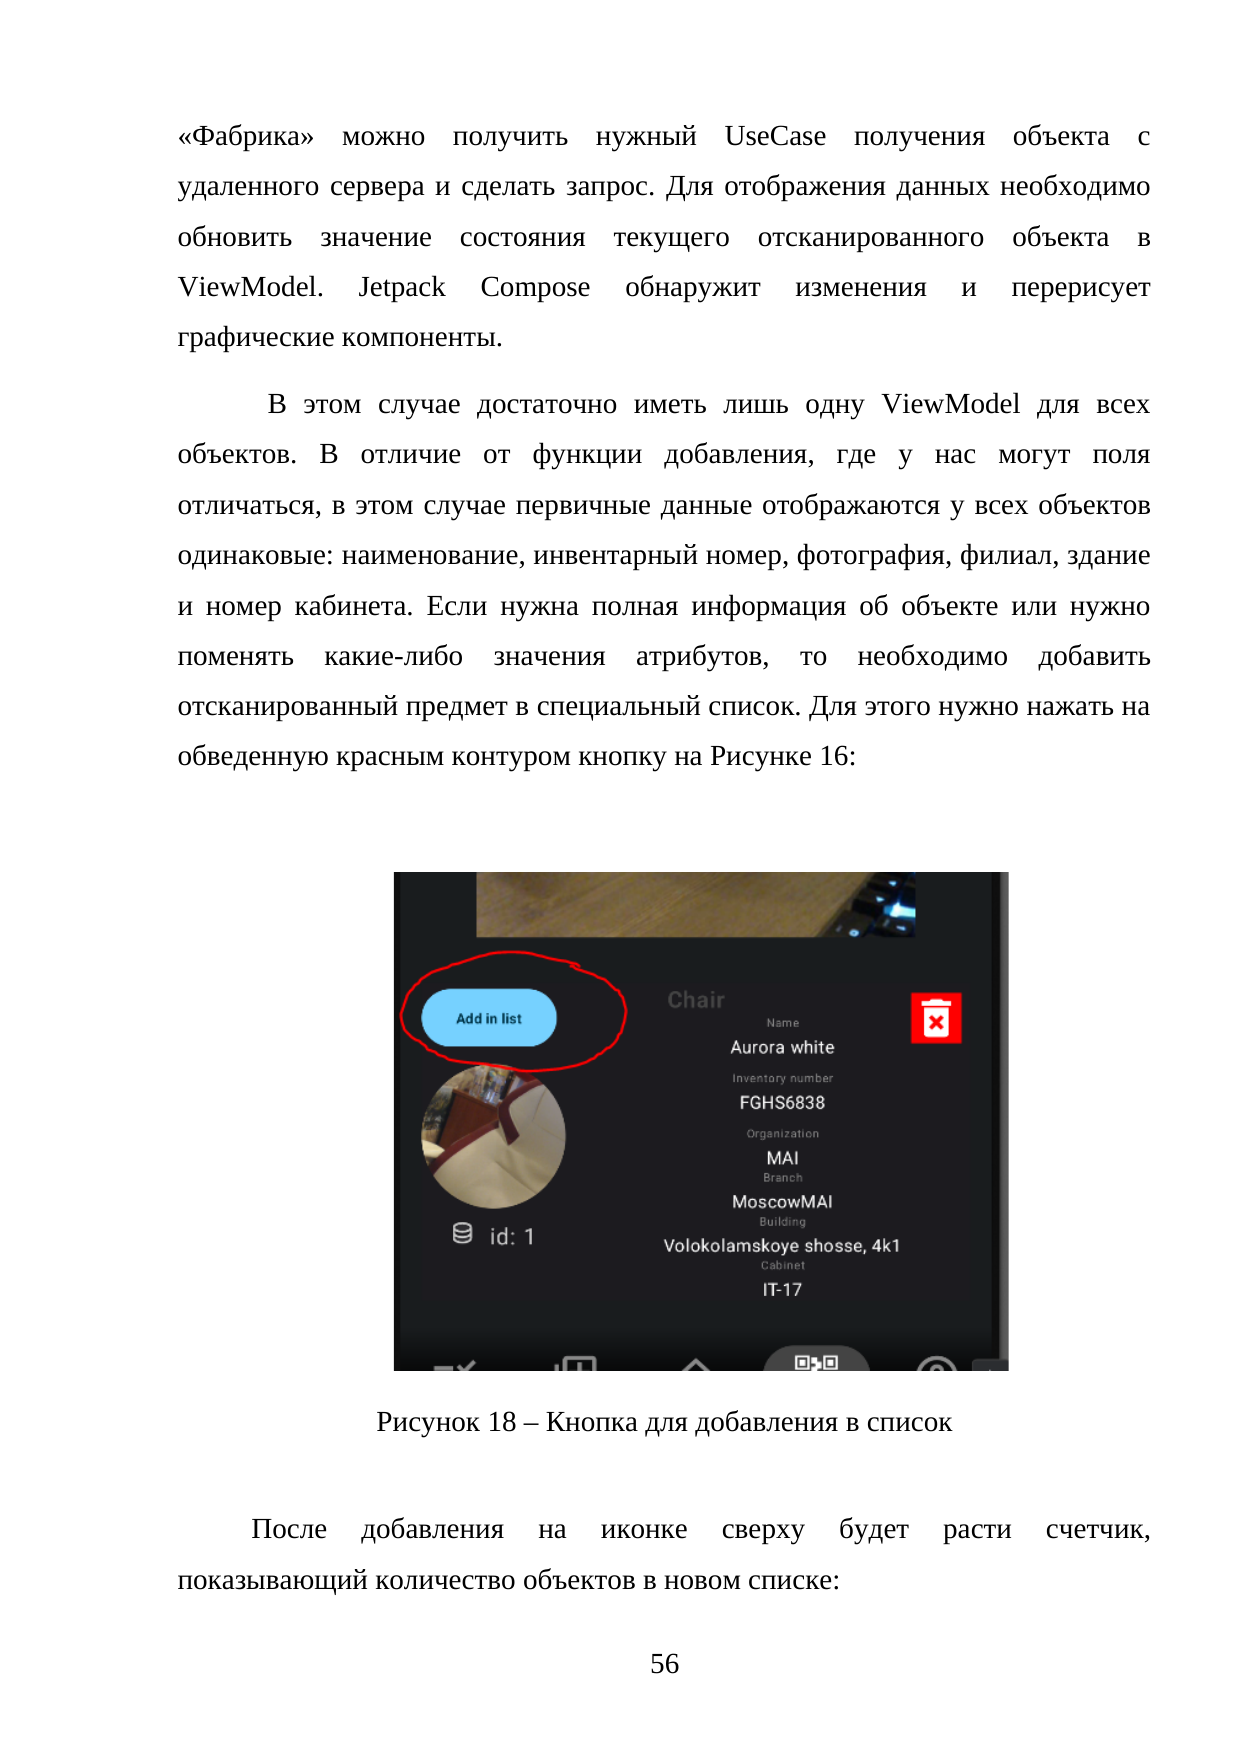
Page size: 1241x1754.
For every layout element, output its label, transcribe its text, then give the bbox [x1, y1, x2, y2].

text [177, 118, 1152, 353]
text Рисунок 18 – Кнопка для добавления в список [177, 1404, 1152, 1438]
text После добавления на иконке сверху будет расти счетчик, показывающий количество объектов в новом списке: [177, 1511, 1152, 1595]
picture [393, 872, 1009, 1371]
text В этом случае достаточно иметь лишь одну ViewModel для всех объектов. В отличие от функции добавления, где у нас могут поля отличаться, в этом случае первичные данные отображаются у всех объектов одинаковые: наименование, инвентарный номер, фотография, филиал, здание и номер кабинета. Если нужна полная информация об объекте или нужно поменять какие-либо значения атрибутов, то необходимо добавить отсканированный предмет в специальный список. Для этого нужно нажать на обведенную красным контуром кнопку на Рисунке 16: [177, 386, 1152, 772]
